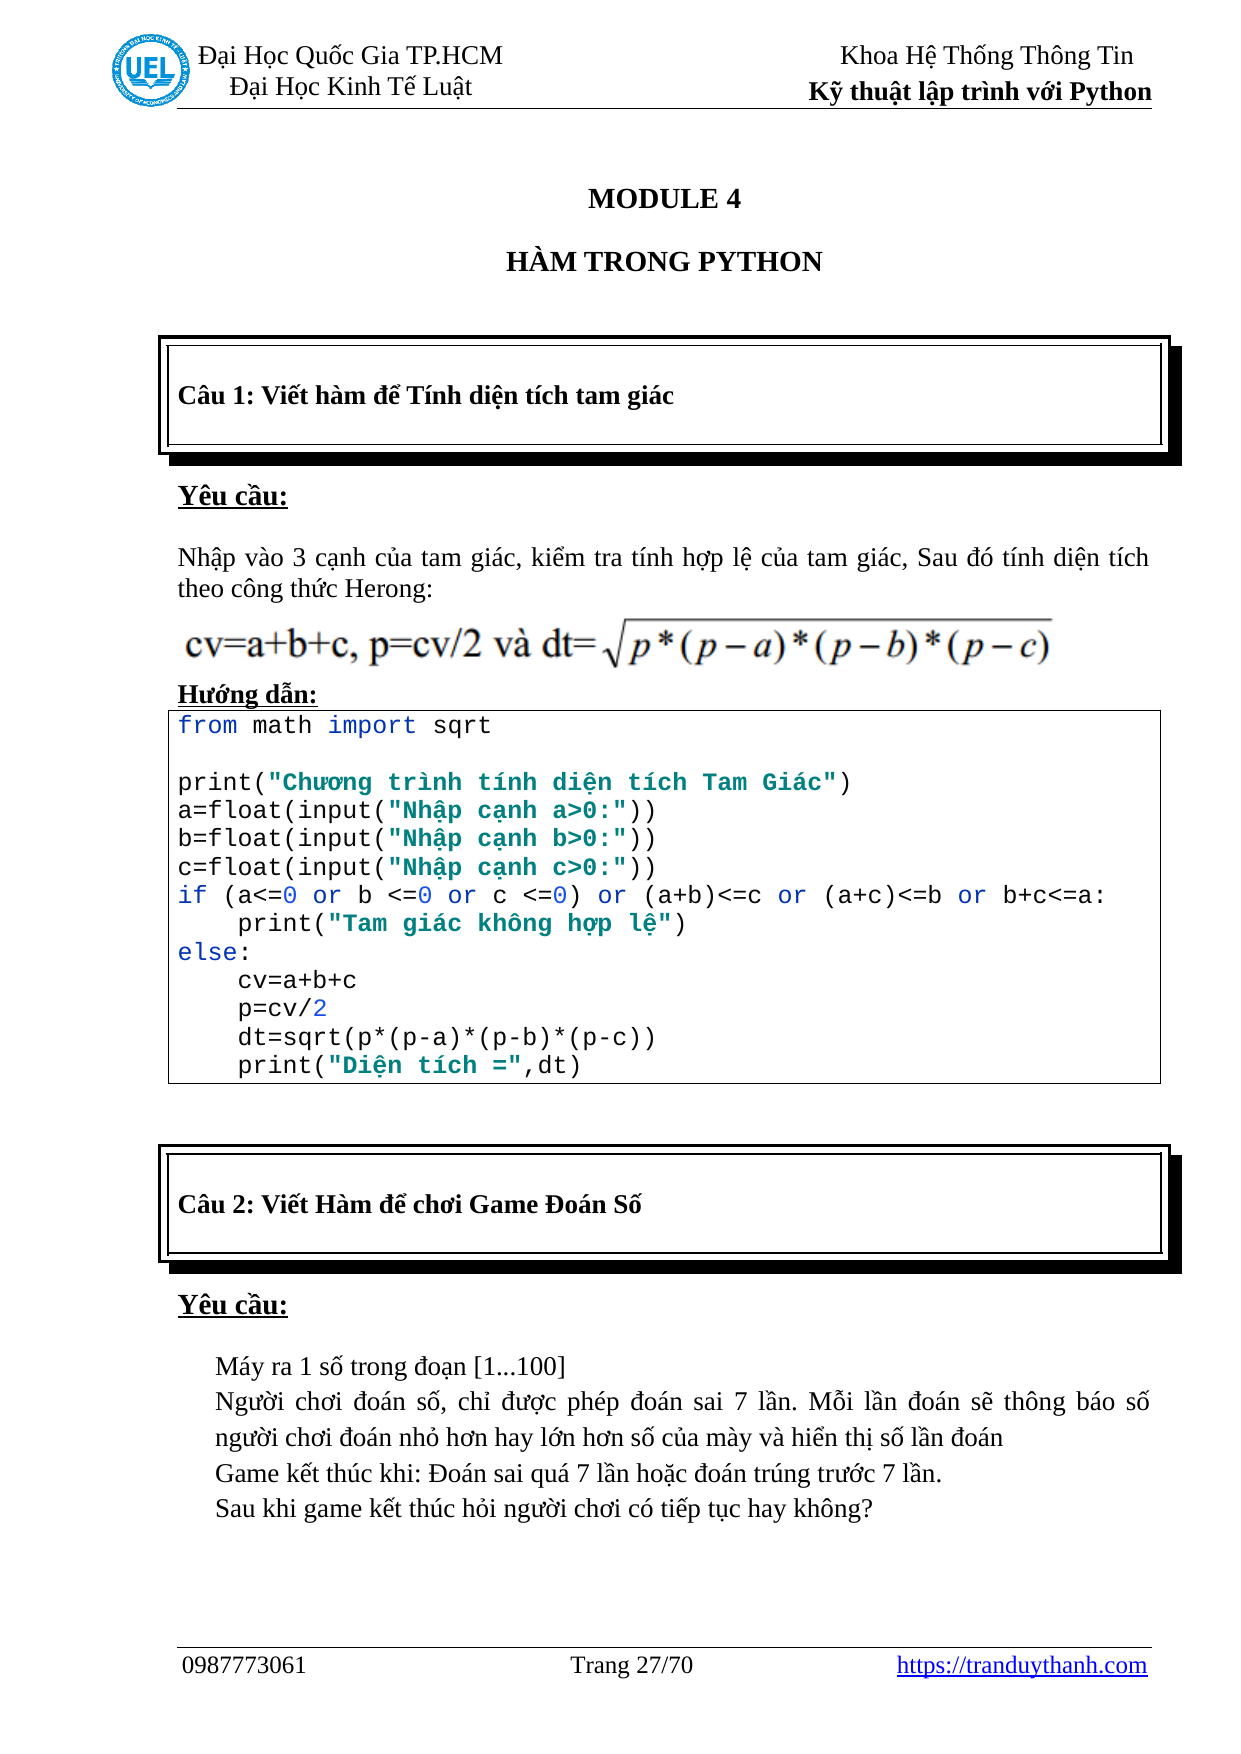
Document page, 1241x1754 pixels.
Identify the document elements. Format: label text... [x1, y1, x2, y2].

text Game kết thúc khi: Đoán sai quá 7 lần hoặc đoán trúng trước 7 lần. [215, 1457, 1152, 1488]
text Nhập vào 3 cạnh của tam giác, kiểm tra tính hợp lệ của tam giác, Sau đó tính diện tích theo công thức Herong: [177, 541, 1152, 603]
text Yêu cầu: [177, 478, 1152, 512]
picture [111, 33, 191, 108]
text HÀM TRONG PYTHON [177, 244, 1152, 277]
text Câu 1: Viết hàm để Tính diện tích tam giác [177, 379, 1152, 411]
text Câu 2: Viết Hàm để chơi Game Đoán Số [177, 1188, 1152, 1219]
text MODULE 4 [177, 181, 1152, 214]
text from math import sqrt print("Chương trình tính diện tích Tam Giác") a=float(input("Nhập cạnh a>0:")) b=float(input("Nhập cạnh b>0:")) c=float(input("Nhập cạnh c>0:")) if (a<=0 or b <=0 or c <=0) or (a+b)<=c or (a+c)<=b or b+c<=a: print("Tam giác không hợp lệ") else: cv=a+b+c p=cv/2 dt=sqrt(p*(p-a)*(p-b)*(p-c)) print("Diện tích =",dt) [169, 711, 1160, 1083]
picture [177, 603, 1064, 679]
text Máy ra 1 số trong đoạn [1...100] [215, 1350, 1152, 1381]
text Sau khi game kết thúc hỏi người chơi có tiếp tục hay không? [215, 1493, 1152, 1524]
text Yêu cầu: [177, 1287, 1152, 1320]
text Hướng dẫn: [177, 678, 1152, 709]
picture [122, 42, 181, 98]
text Người chơi đoán số, chỉ được phép đoán sai 7 lần. Mỗi lần đoán sẽ thông báo số người chơi đoán nhỏ hơn hay lớn hơn số của mày và hiển thị số lần đoán [215, 1385, 1152, 1452]
